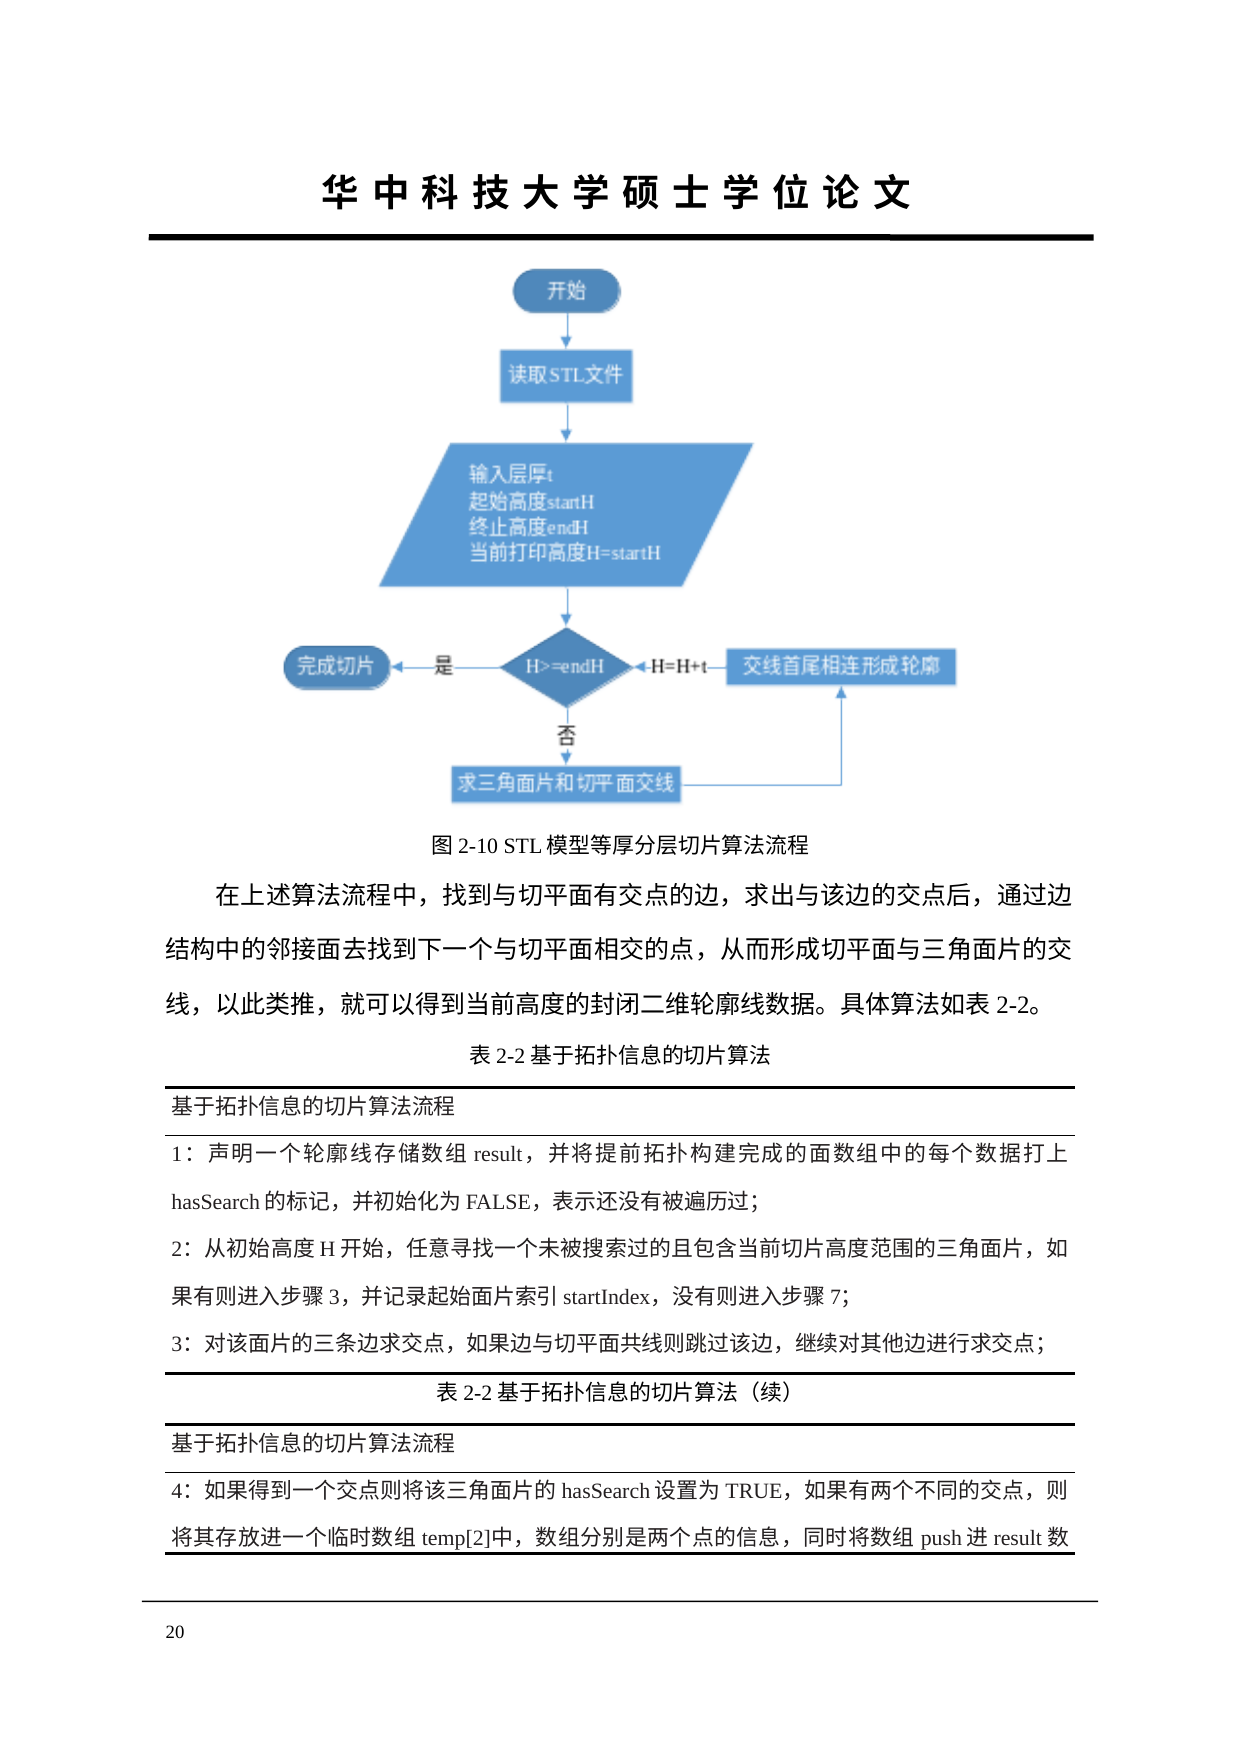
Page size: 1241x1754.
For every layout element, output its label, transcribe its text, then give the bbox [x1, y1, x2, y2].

text 表 2-2 基于拓扑信息的切片算法 [165, 1038, 1075, 1070]
table_cell 1：声明一个轮廓线存储数组result，并将提前拓扑构建完成的面数组中的每个数据打上hasSearch的标记，并初始化为FALSE，表示还没有被遍历过； 2：从初始高度H开始，任意寻找一个未被搜索过的且包含当前切片高度范围的三角面片，如果有则进入步骤3，并记录起始面片索引startIndex，没有则进入步骤7； 3：对该面片的三条边求交点，如果边与切平面共线则跳过该边，继续对其他边进行求交点； [165, 1136, 1075, 1372]
text 在上述算法流程中，找到与切平面有交点的边，求出与该边的交点后，通过边结构中的邻接面去找到下一个与切平面相交的点，从而形成切平面与三角面片的交线，以此类推，就可以得到当前高度的封闭二维轮廓线数据。具体算法如表 2-2。 [165, 875, 1075, 1020]
text 表 2-2 基于拓扑信息的切片算法（续） [165, 1375, 1075, 1407]
table_header 基于拓扑信息的切片算法流程 [165, 1426, 1075, 1472]
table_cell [165, 1473, 1075, 1552]
table_header 基于拓扑信息的切片算法流程 [165, 1089, 1075, 1135]
